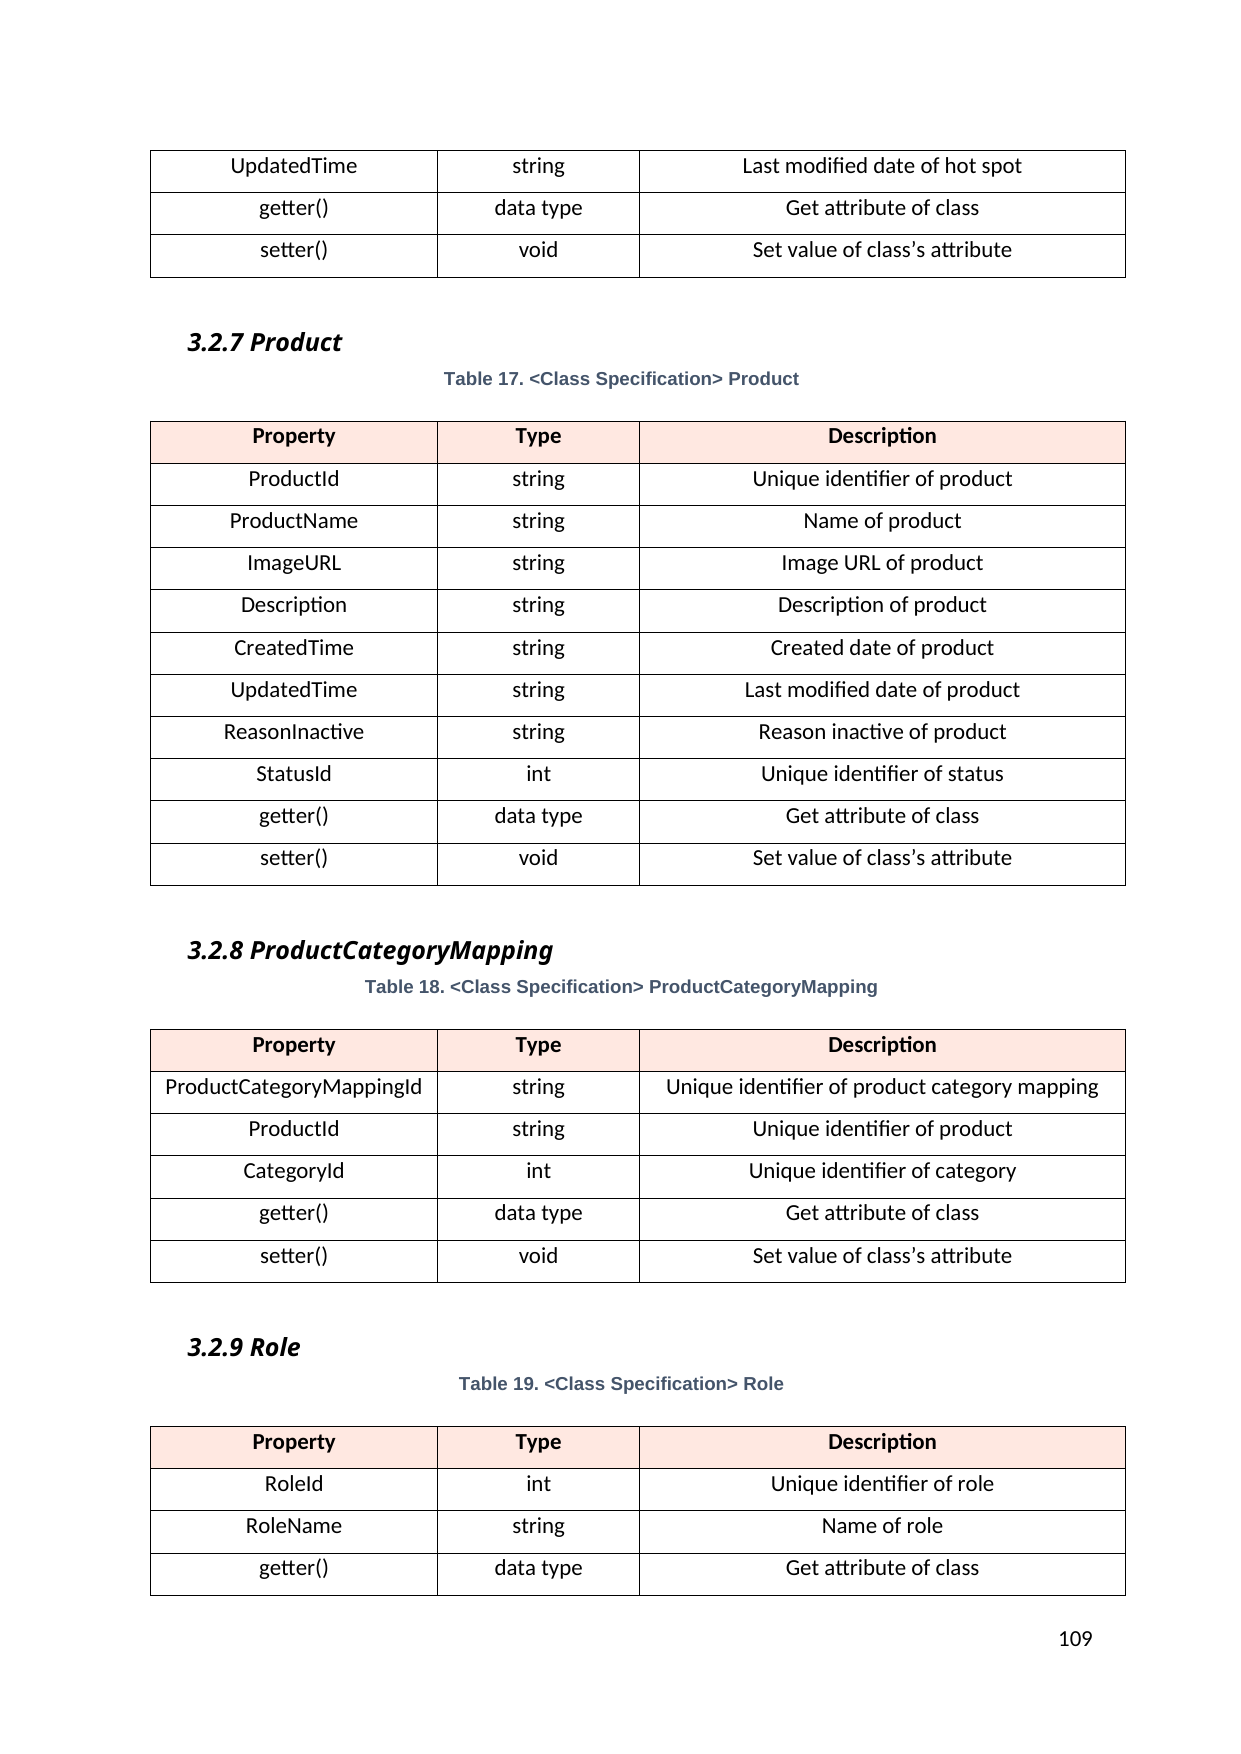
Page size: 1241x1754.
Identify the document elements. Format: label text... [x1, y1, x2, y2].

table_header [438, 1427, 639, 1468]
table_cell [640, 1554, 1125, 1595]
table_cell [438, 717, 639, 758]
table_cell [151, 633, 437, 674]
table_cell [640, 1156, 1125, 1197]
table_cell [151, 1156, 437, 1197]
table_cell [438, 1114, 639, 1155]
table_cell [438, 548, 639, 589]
subtitle 3.2.7 Product [150, 324, 1093, 358]
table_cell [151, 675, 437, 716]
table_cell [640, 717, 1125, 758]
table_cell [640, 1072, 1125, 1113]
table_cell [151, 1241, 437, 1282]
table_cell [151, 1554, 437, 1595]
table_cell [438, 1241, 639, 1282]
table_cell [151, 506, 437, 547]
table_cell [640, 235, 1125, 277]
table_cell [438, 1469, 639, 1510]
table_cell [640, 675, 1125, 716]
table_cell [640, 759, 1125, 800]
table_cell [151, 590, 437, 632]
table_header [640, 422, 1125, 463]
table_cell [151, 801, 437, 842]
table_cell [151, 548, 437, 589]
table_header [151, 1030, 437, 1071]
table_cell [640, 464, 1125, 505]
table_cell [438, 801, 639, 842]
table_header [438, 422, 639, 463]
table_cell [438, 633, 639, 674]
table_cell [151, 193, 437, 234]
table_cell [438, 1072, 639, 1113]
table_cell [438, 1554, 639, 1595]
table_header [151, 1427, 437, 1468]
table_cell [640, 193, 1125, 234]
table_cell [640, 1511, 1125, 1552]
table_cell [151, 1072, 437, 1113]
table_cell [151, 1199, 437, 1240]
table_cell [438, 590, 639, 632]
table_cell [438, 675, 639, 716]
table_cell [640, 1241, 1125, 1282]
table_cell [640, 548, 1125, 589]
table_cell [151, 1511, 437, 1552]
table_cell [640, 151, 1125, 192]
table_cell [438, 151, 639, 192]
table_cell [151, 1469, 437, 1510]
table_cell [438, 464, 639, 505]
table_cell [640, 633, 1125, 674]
subtitle 3.2.9 Role [150, 1330, 1093, 1364]
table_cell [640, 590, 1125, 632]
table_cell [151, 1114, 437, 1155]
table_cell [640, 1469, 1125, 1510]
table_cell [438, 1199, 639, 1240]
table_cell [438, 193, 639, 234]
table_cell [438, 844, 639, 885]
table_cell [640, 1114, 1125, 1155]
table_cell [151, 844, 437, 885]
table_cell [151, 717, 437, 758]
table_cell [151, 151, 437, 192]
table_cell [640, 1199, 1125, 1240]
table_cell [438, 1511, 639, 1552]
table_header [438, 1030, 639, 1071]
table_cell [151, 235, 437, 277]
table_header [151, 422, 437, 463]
subtitle 3.2.8 ProductCategoryMapping [150, 933, 1093, 967]
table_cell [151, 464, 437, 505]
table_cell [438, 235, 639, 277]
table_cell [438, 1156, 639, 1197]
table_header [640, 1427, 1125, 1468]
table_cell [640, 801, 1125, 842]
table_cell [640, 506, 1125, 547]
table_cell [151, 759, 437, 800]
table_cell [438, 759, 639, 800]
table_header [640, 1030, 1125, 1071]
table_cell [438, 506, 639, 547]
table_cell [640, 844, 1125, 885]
